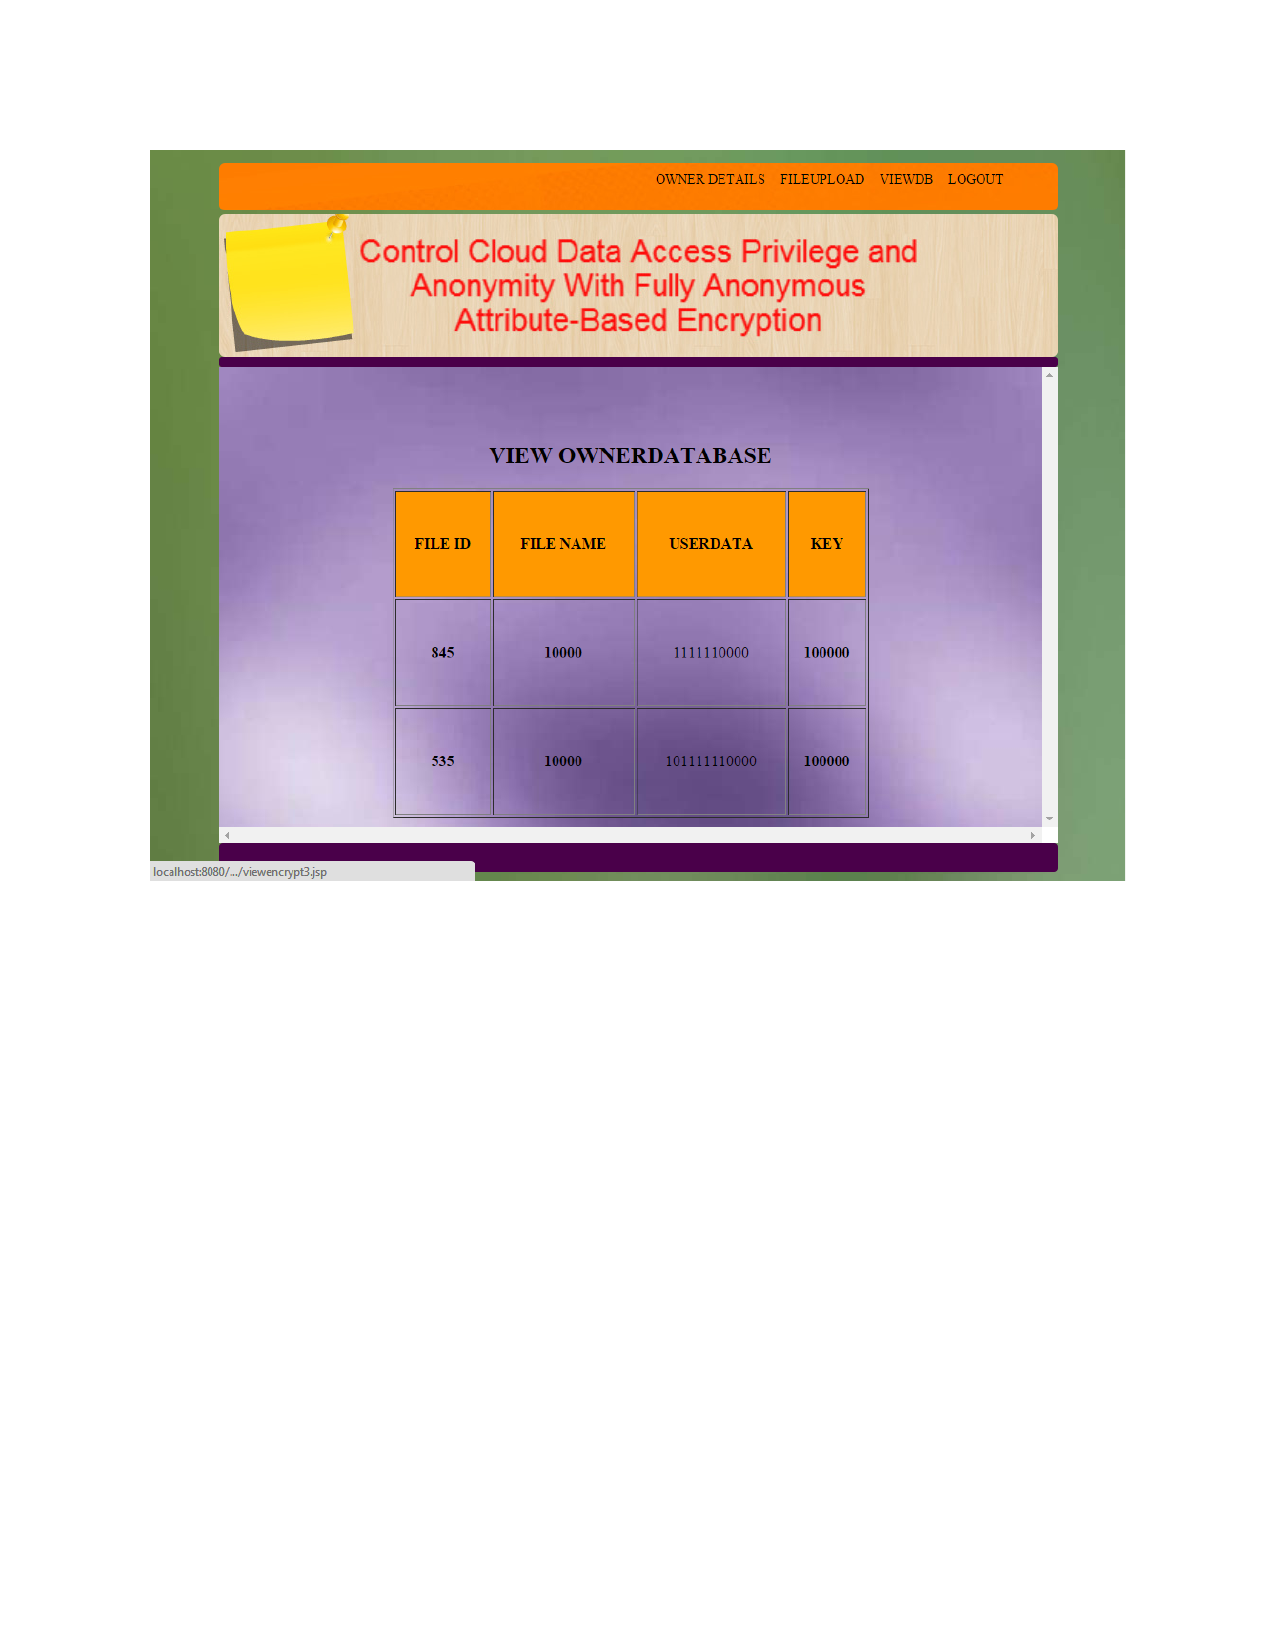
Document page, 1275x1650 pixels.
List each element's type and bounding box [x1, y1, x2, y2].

picture [150, 150, 1125, 881]
